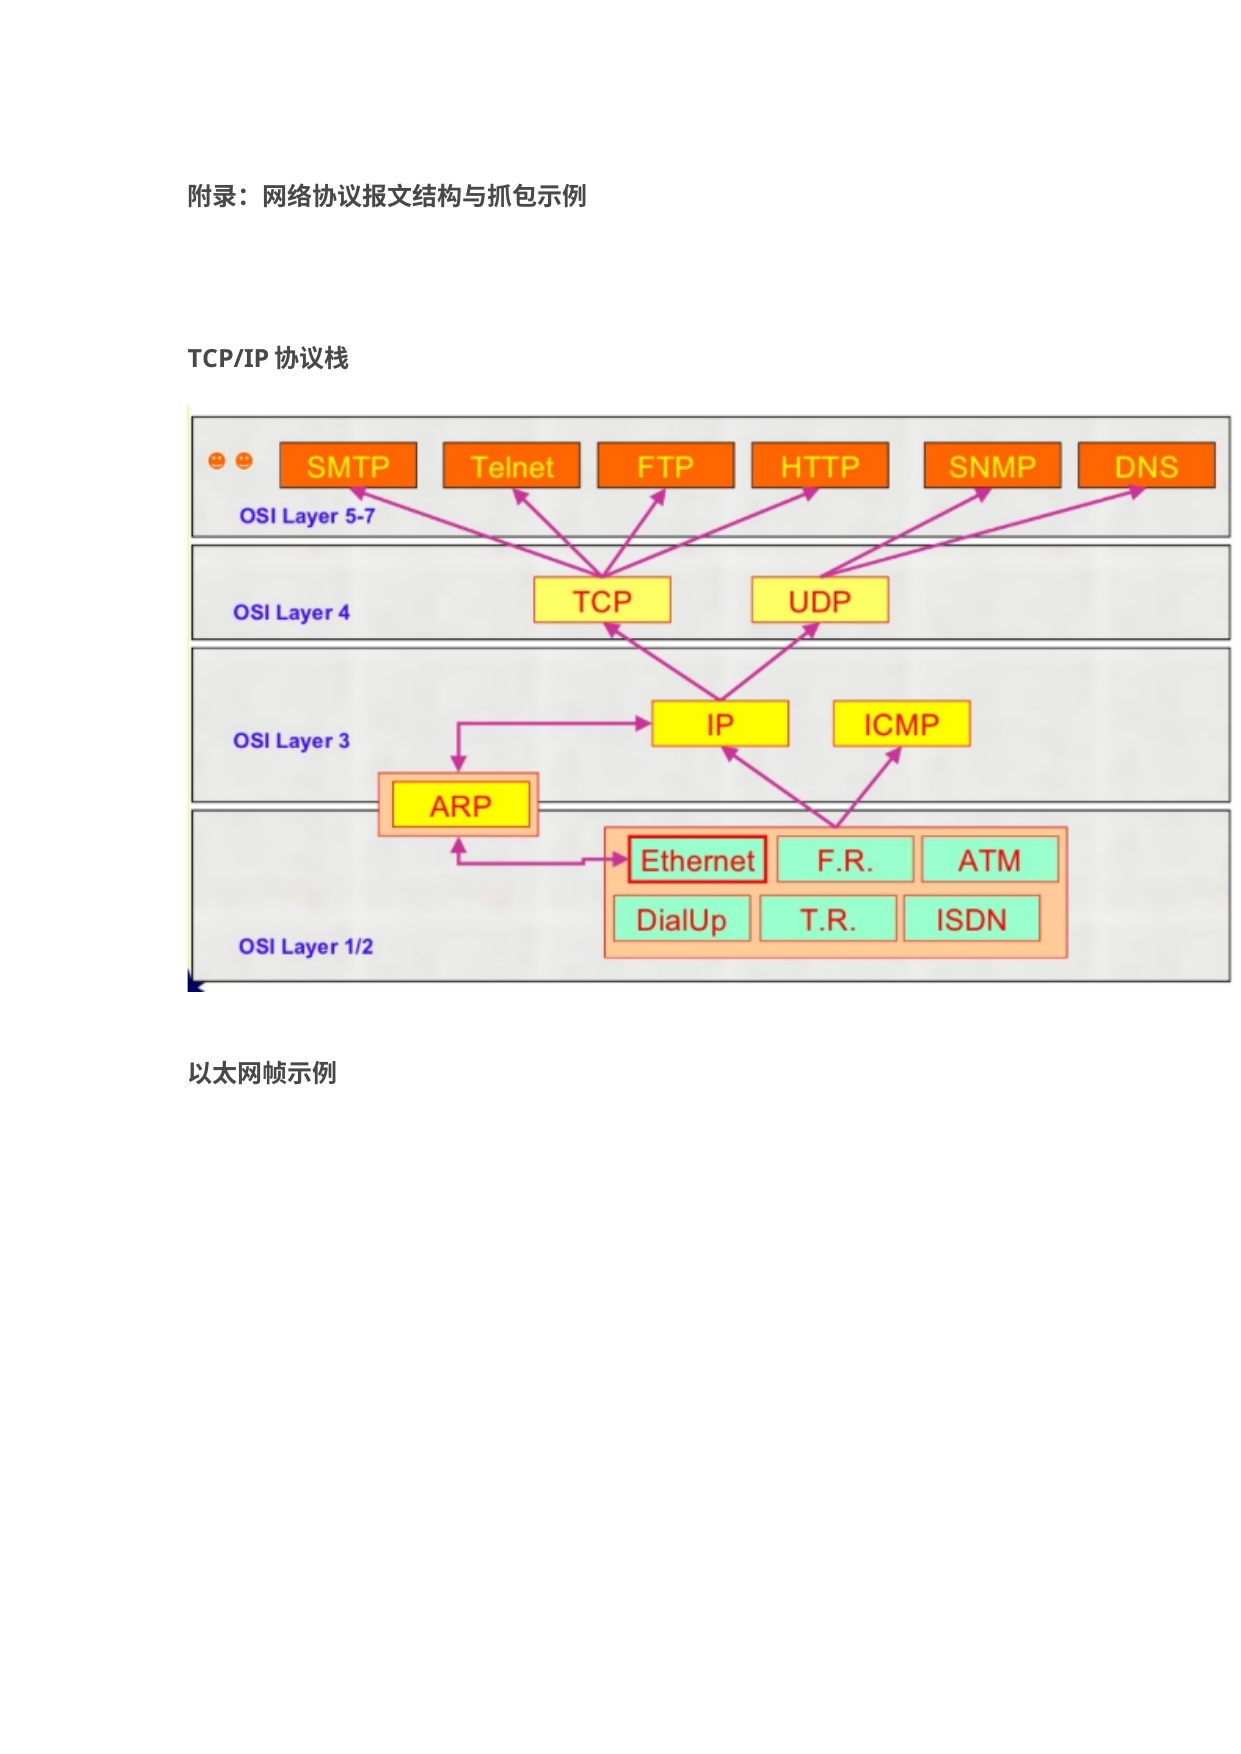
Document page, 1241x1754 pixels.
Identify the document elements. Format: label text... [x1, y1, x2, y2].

text 以太网帧示例 [187, 1039, 1053, 1104]
picture [187, 404, 1235, 992]
text 附录：网络协议报文结构与抓包示例 [187, 162, 1053, 227]
text TCP/IP协议栈 [187, 324, 1053, 389]
